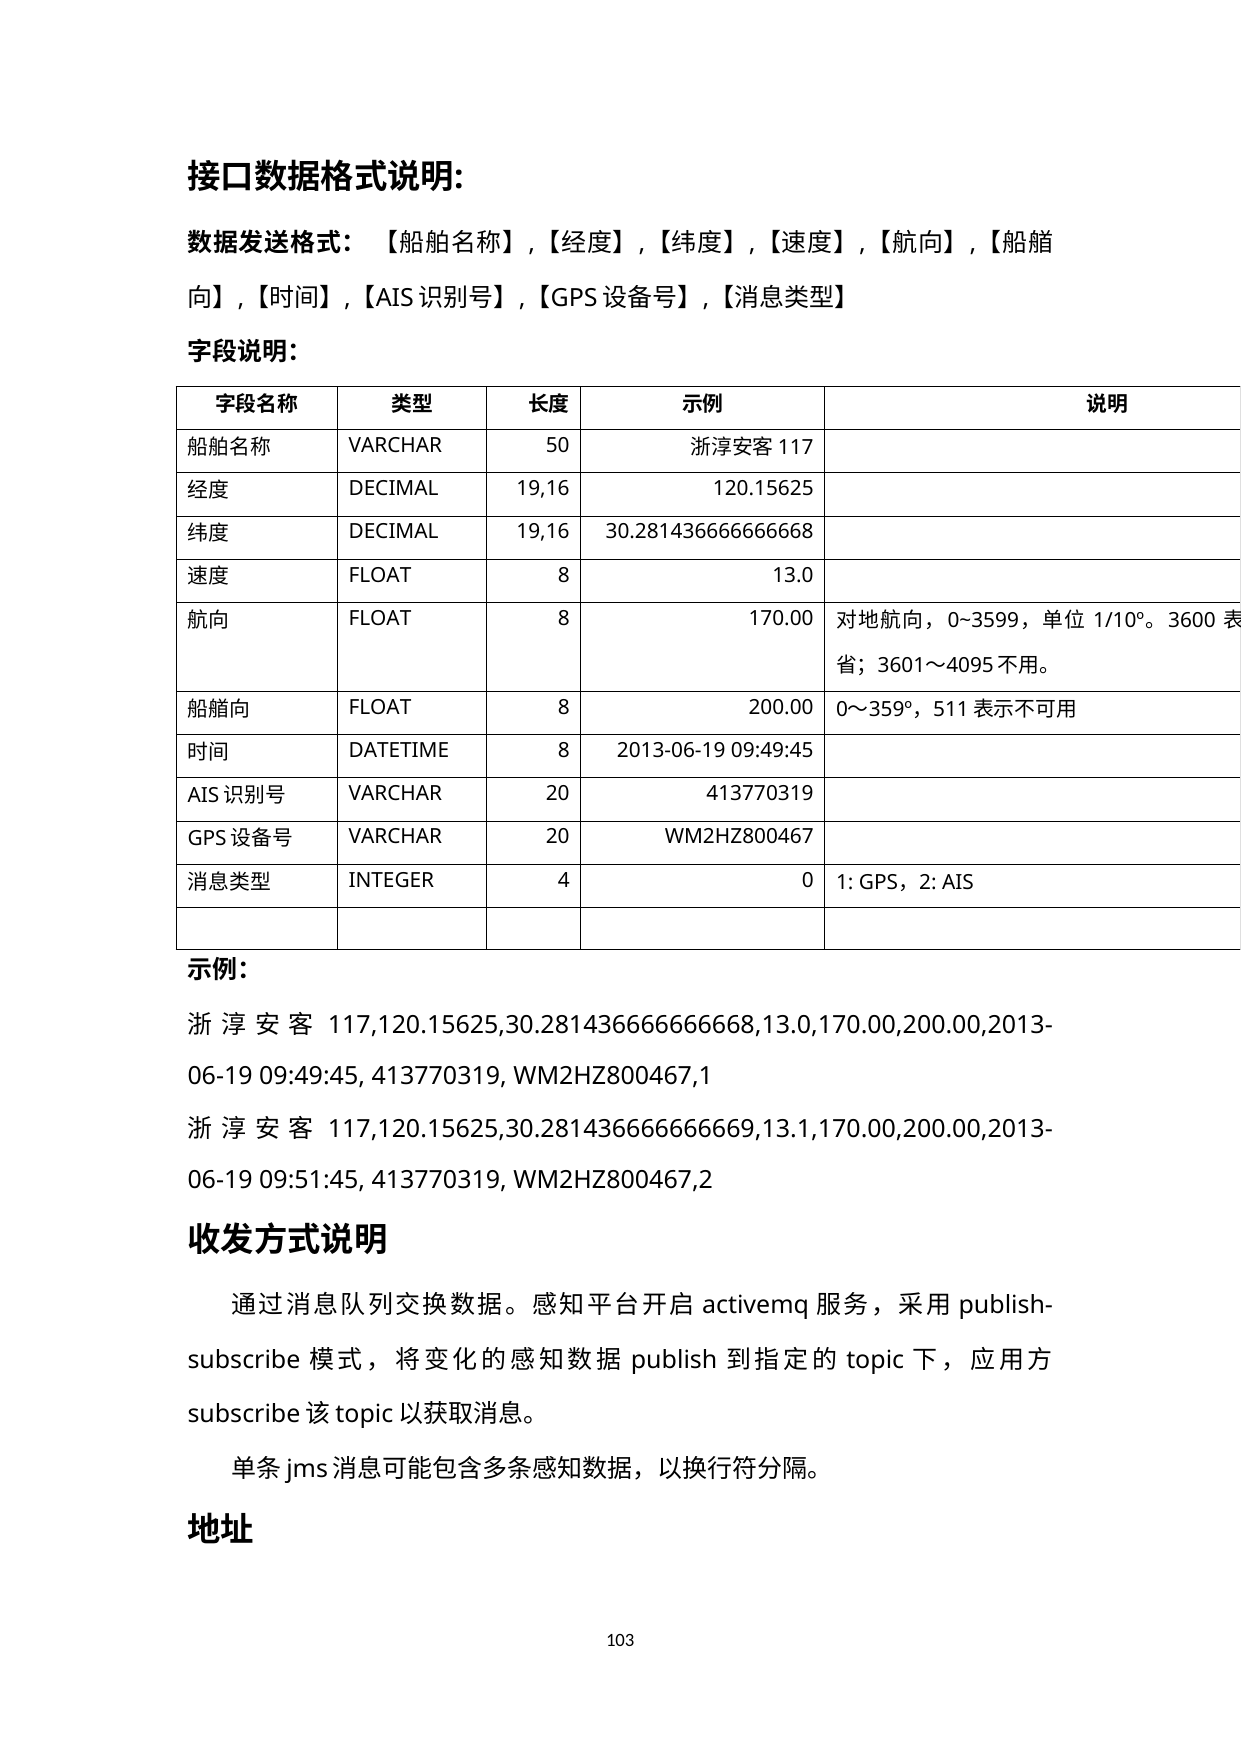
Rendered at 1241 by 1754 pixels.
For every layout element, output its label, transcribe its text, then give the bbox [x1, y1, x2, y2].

table_cell 船舶名称 [177, 430, 337, 472]
text 浙淳安客117,120.15625,30.281436666666668,13.0,170.00,200.00,2013-06-19 09:49:45, 413770319, WM2HZ800467,1 [187, 1004, 1053, 1091]
text 字段说明： [187, 331, 1053, 368]
table_cell VARCHAR [338, 822, 486, 864]
text 通过消息队列交换数据。感知平台开启activemq服务，采用publish-subscribe模式，将变化的感知数据publish到指定的topic下，应用方subscribe该topic以获取消息。 [187, 1285, 1053, 1430]
text 单条jms消息可能包含多条感知数据，以换行符分隔。 [187, 1448, 1053, 1484]
table_header 字段名称 [177, 387, 337, 429]
table_header 类型 [338, 387, 486, 429]
table_cell INTEGER [338, 865, 486, 907]
table_cell 200.00 [581, 692, 824, 734]
table_cell [338, 908, 486, 949]
table_cell 413770319 [581, 778, 824, 821]
table_cell 30.281436666666668 [581, 517, 824, 559]
table_cell [825, 778, 1240, 821]
table_cell 航向 [177, 603, 337, 691]
table_cell [487, 908, 580, 949]
table_cell 20 [487, 822, 580, 864]
table_cell [177, 908, 337, 949]
table_cell FLOAT [338, 692, 486, 734]
table_cell VARCHAR [338, 430, 486, 472]
table_cell 8 [487, 603, 580, 691]
table_cell [825, 735, 1240, 777]
table_cell 8 [487, 560, 580, 602]
table_cell [825, 517, 1240, 559]
table_cell 4 [487, 865, 580, 907]
text 接口数据格式说明: [187, 150, 1053, 198]
table_cell [825, 822, 1240, 864]
table_header 长度 [487, 387, 580, 429]
table_header 示例 [581, 387, 824, 429]
table_cell 0～359º，511表示不可用 [825, 692, 1240, 734]
table_cell DECIMAL [338, 517, 486, 559]
table_cell [825, 560, 1240, 602]
table_header 说明 [825, 387, 1240, 429]
table_cell 120.15625 [581, 473, 824, 516]
table_cell 时间 [177, 735, 337, 777]
table_cell 8 [487, 692, 580, 734]
table_cell [825, 473, 1240, 516]
table_cell WM2HZ800467 [581, 822, 824, 864]
table_cell 19,16 [487, 473, 580, 516]
table_cell 对地航向，0~3599，单位 1/10º。3600 表示不可用，缺省；3601～4095不用。 [825, 603, 1240, 691]
table_cell 20 [487, 778, 580, 821]
table_cell 1: GPS，2: AIS [825, 865, 1240, 907]
text 地址 [187, 1502, 1053, 1551]
table_cell [825, 908, 1240, 949]
text 示例： [187, 950, 1053, 986]
text 浙淳安客117,120.15625,30.281436666666669,13.1,170.00,200.00,2013-06-19 09:51:45, 413770319, WM2HZ800467,2 [187, 1108, 1053, 1196]
table_cell DATETIME [338, 735, 486, 777]
text 数据发送格式： 【船舶名称】,【经度】,【纬度】,【速度】,【航向】,【船艏向】,【时间】,【AIS识别号】,【GPS设备号】,【消息类型】 [187, 223, 1053, 313]
table_cell GPS设备号 [177, 822, 337, 864]
text 收发方式说明 [187, 1213, 1053, 1261]
table_cell 2013-06-19 09:49:45 [581, 735, 824, 777]
table_cell [581, 908, 824, 949]
table_cell FLOAT [338, 603, 486, 691]
table_cell 纬度 [177, 517, 337, 559]
table_cell 170.00 [581, 603, 824, 691]
table_cell 船艏向 [177, 692, 337, 734]
table_cell 8 [487, 735, 580, 777]
table_cell 0 [581, 865, 824, 907]
table_cell 50 [487, 430, 580, 472]
table_cell DECIMAL [338, 473, 486, 516]
table_cell 13.0 [581, 560, 824, 602]
table_cell 消息类型 [177, 865, 337, 907]
table_cell 经度 [177, 473, 337, 516]
table_cell AIS识别号 [177, 778, 337, 821]
table_cell 浙淳安客117 [581, 430, 824, 472]
table_cell 速度 [177, 560, 337, 602]
table_cell [825, 430, 1240, 472]
table_cell 19,16 [487, 517, 580, 559]
table_cell VARCHAR [338, 778, 486, 821]
table_cell FLOAT [338, 560, 486, 602]
